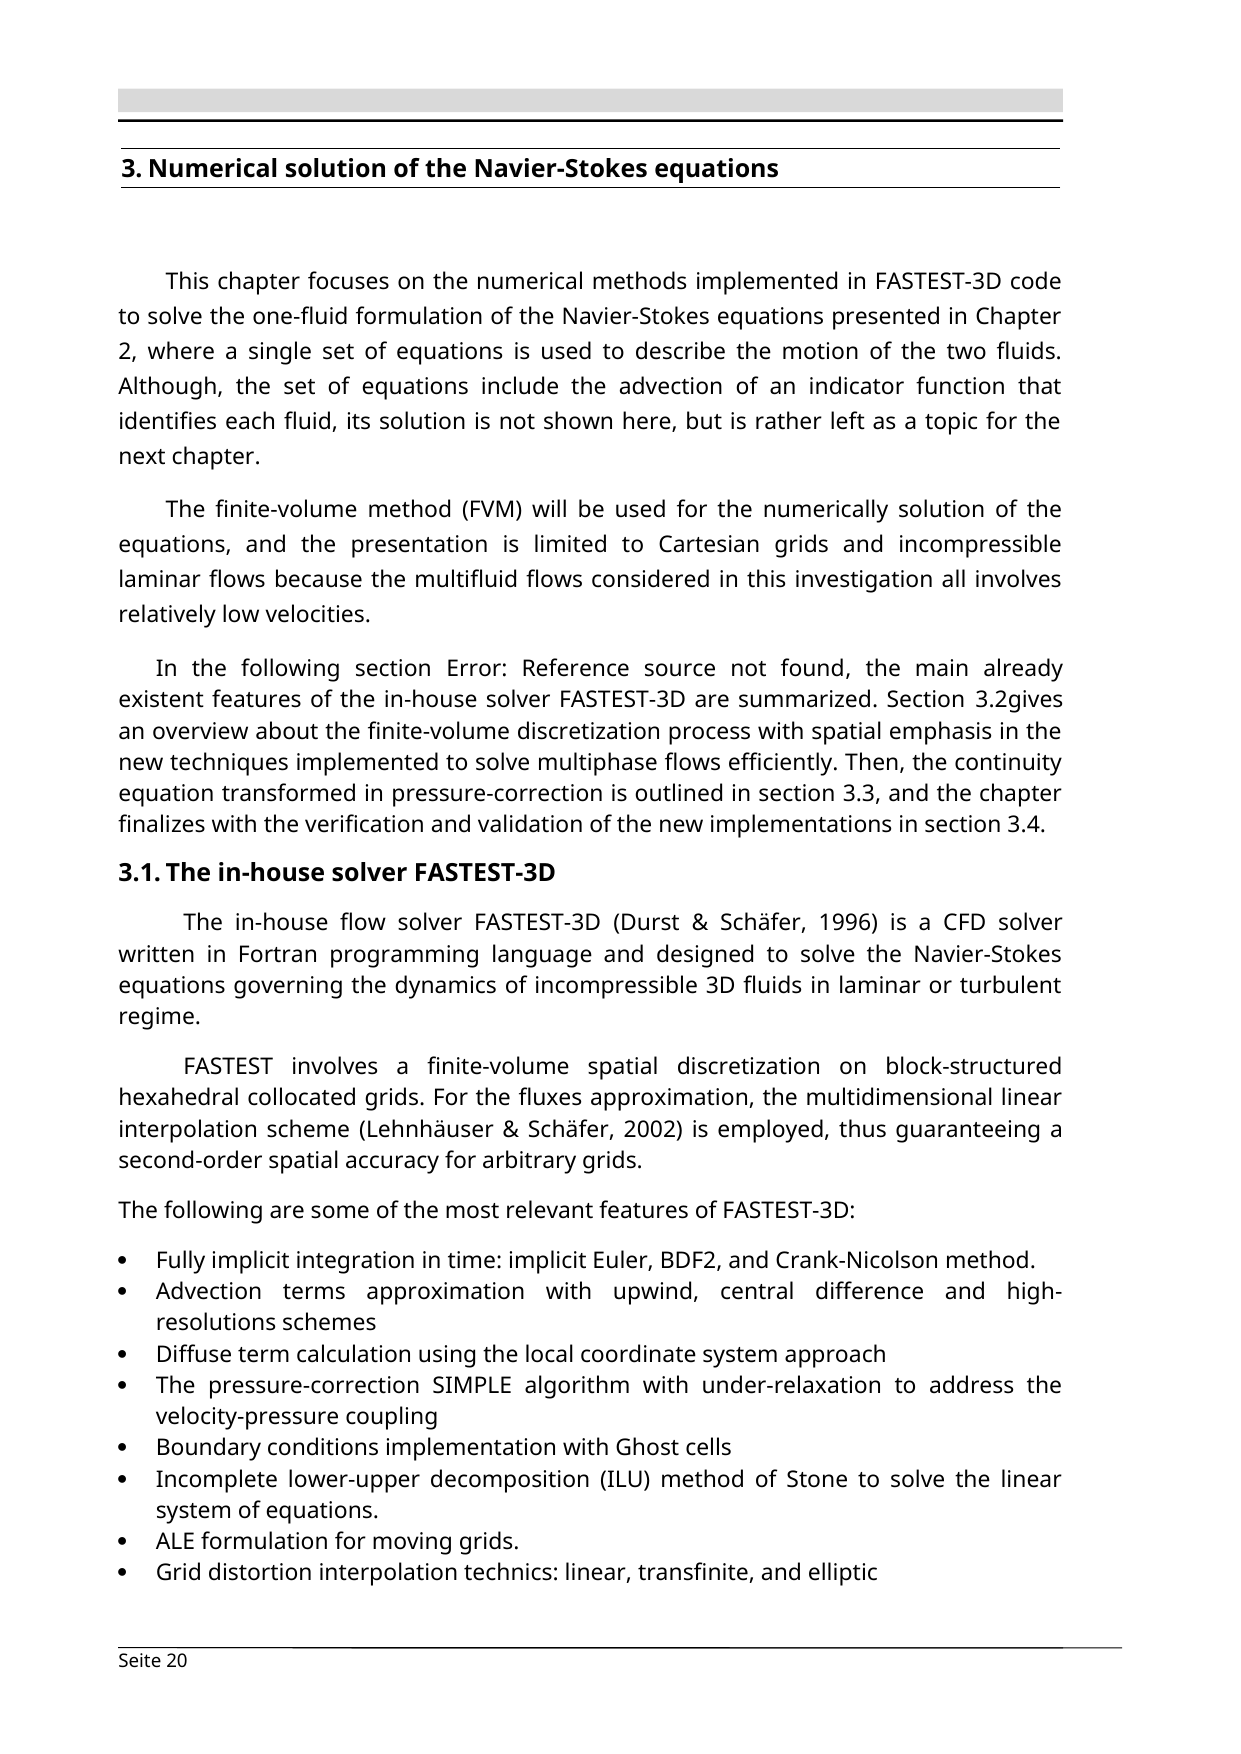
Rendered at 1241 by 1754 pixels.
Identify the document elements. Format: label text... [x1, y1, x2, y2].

subtitle Numerical solution of the Navier-Stokes equations [121, 149, 1060, 187]
list Boundary conditions implementation with Ghost cells [118, 1431, 1063, 1462]
text FASTEST involves a finite-volume spatial discretization on block-structured hexahedral collocated grids. For the fluxes approximation, the multidimensional linear interpolation scheme (Lehnhäuser & Schäfer, 2002) is employed, thus guaranteeing a second-order spatial accuracy for arbitrary grids. [118, 1050, 1063, 1175]
list Incomplete lower-upper decomposition (ILU) method of Stone to solve the linear system of equations. [118, 1462, 1063, 1525]
text The following are some of the most relevant features of FASTEST-3D: [118, 1194, 1063, 1225]
list Diffuse term calculation using the local coordinate system approach [118, 1337, 1063, 1369]
list Fully implicit integration in time: implicit Euler, BDF2, and Crank-Nicolson method. [118, 1244, 1063, 1275]
list Grid distortion interpolation technics: linear, transfinite, and elliptic [118, 1556, 1063, 1587]
text The finite-volume method (FVM) will be used for the numerically solution of the equations, and the presentation is limited to Cartesian grids and incompressible laminar flows because the multifluid flows considered in this investigation all involves relatively low velocities. [118, 493, 1063, 629]
list The pressure-correction SIMPLE algorithm with under-relaxation to address the velocity-pressure coupling [118, 1369, 1063, 1431]
subtitle The in-house solver FASTEST-3D [118, 858, 1063, 887]
list ALE formulation for moving grids. [118, 1525, 1063, 1556]
list Advection terms approximation with upwind, central difference and high-resolutions schemes [118, 1275, 1063, 1337]
text This chapter focuses on the numerical methods implemented in FASTEST-3D code to solve the one-fluid formulation of the Navier-Stokes equations presented in Chapter 2, where a single set of equations is used to describe the motion of the two fluids. Although, the set of equations include the advection of an indicator function that identifies each fluid, its solution is not shown here, but is rather left as a topic for the next chapter. [118, 264, 1063, 471]
text The in-house flow solver FASTEST-3D (Durst & Schäfer, 1996) is a CFD solver written in Fortran programming language and designed to solve the Navier-Stokes equations governing the dynamics of incompressible 3D fluids in laminar or turbulent regime. [118, 906, 1063, 1031]
